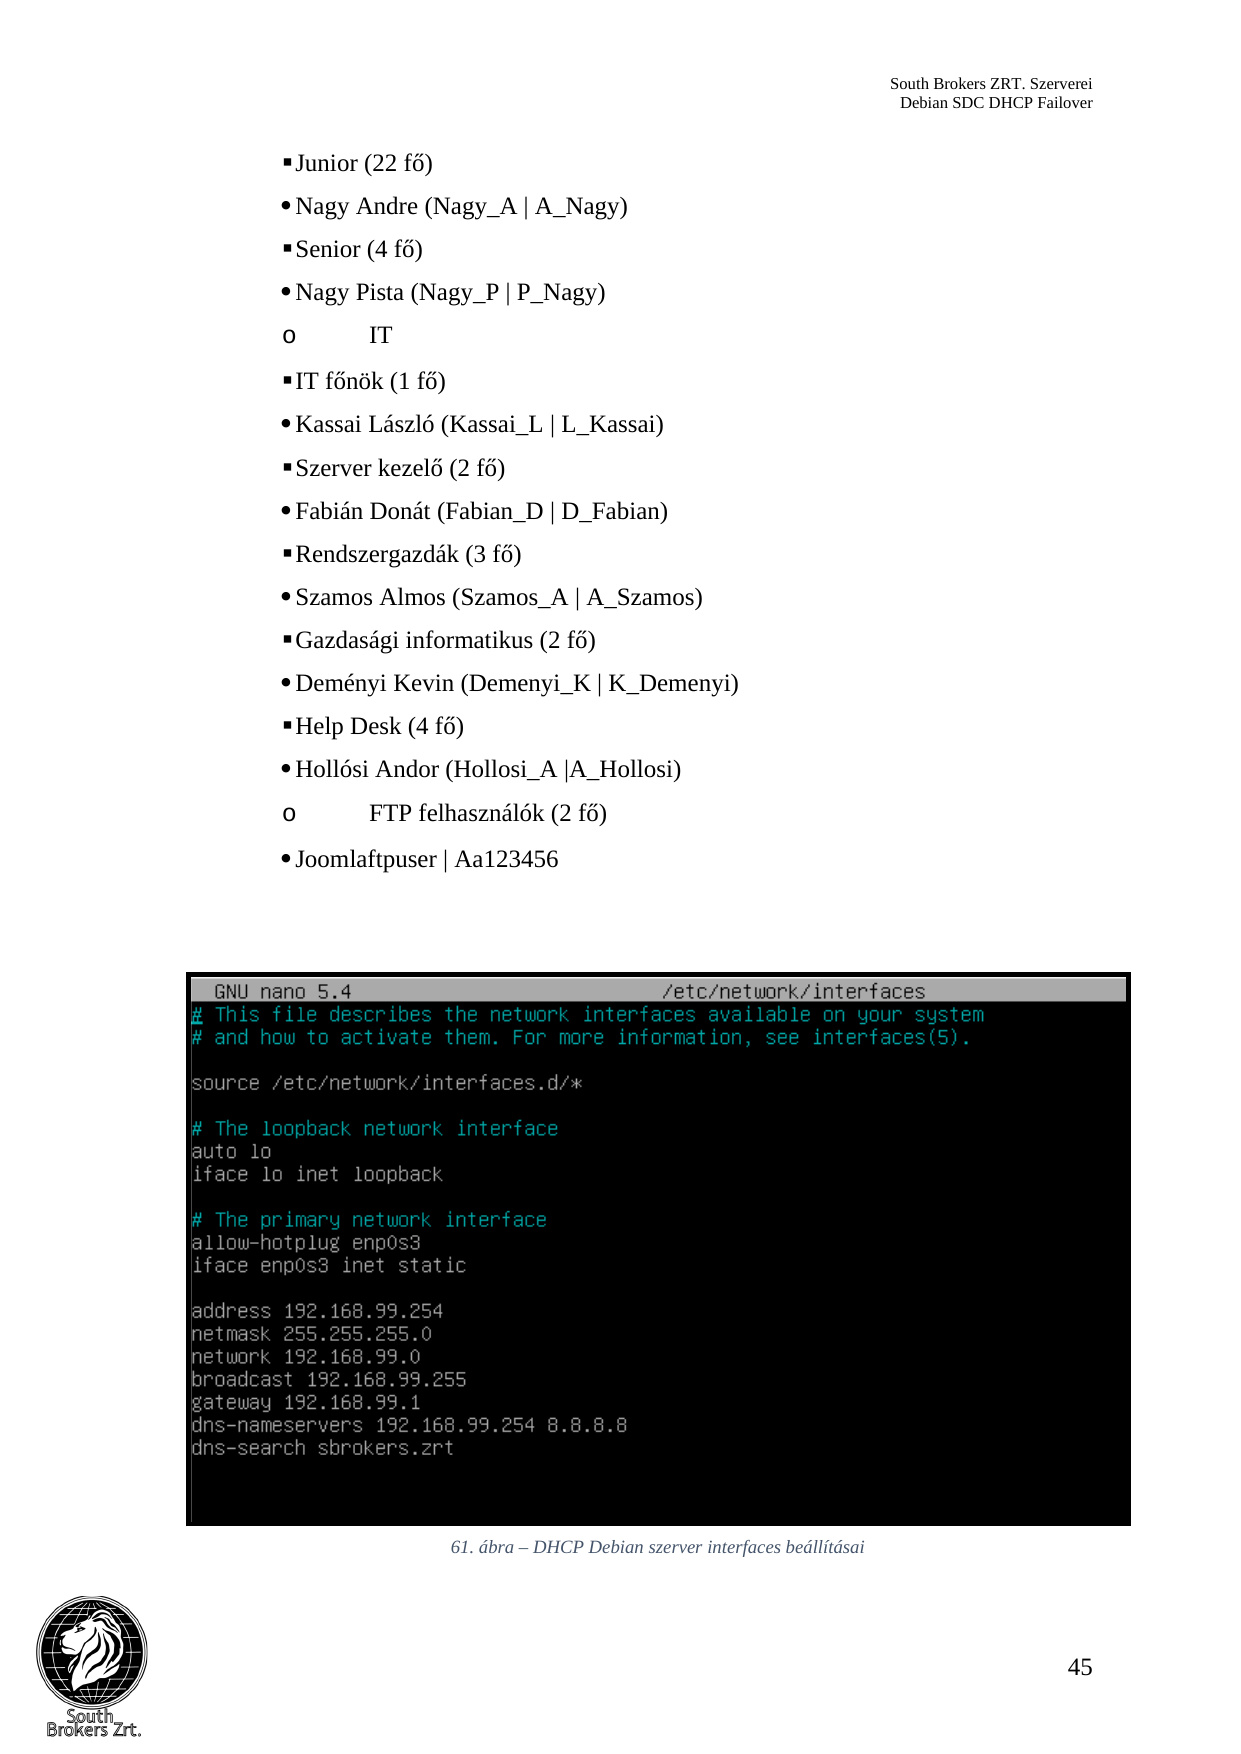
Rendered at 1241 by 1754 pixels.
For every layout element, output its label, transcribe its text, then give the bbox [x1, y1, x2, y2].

list FTP felhasználók (2 fő) [223, 798, 1093, 828]
list Rendszergazdák (3 fő) [223, 539, 1093, 568]
list IT főnök (1 fő) [223, 366, 1093, 395]
list Deményi Kevin (Demenyi_K | K_Demenyi) [223, 668, 1093, 697]
list Senior (4 fő) [223, 234, 1093, 263]
list Kassai László (Kassai_L | L_Kassai) [223, 409, 1093, 438]
list IT [223, 320, 1093, 351]
list Nagy Andre (Nagy_A | A_Nagy) [223, 191, 1093, 219]
picture [191, 977, 1126, 1522]
list Fabián Donát (Fabian_D | D_Fabian) [223, 496, 1093, 524]
picture [36, 1596, 148, 1739]
list Junior (22 fő) [223, 148, 1093, 176]
list Gazdasági informatikus (2 fő) [223, 625, 1093, 654]
list Nagy Pista (Nagy_P | P_Nagy) [223, 277, 1093, 306]
list Help Desk (4 fő) [223, 711, 1093, 740]
list Joomlaftpuser | Aa123456 [223, 844, 1093, 873]
list Hollósi Andor (Hollosi_A |A_Hollosi) [223, 754, 1093, 783]
list Szerver kezelő (2 fő) [223, 453, 1093, 481]
list Szamos Almos (Szamos_A | A_Szamos) [223, 582, 1093, 611]
